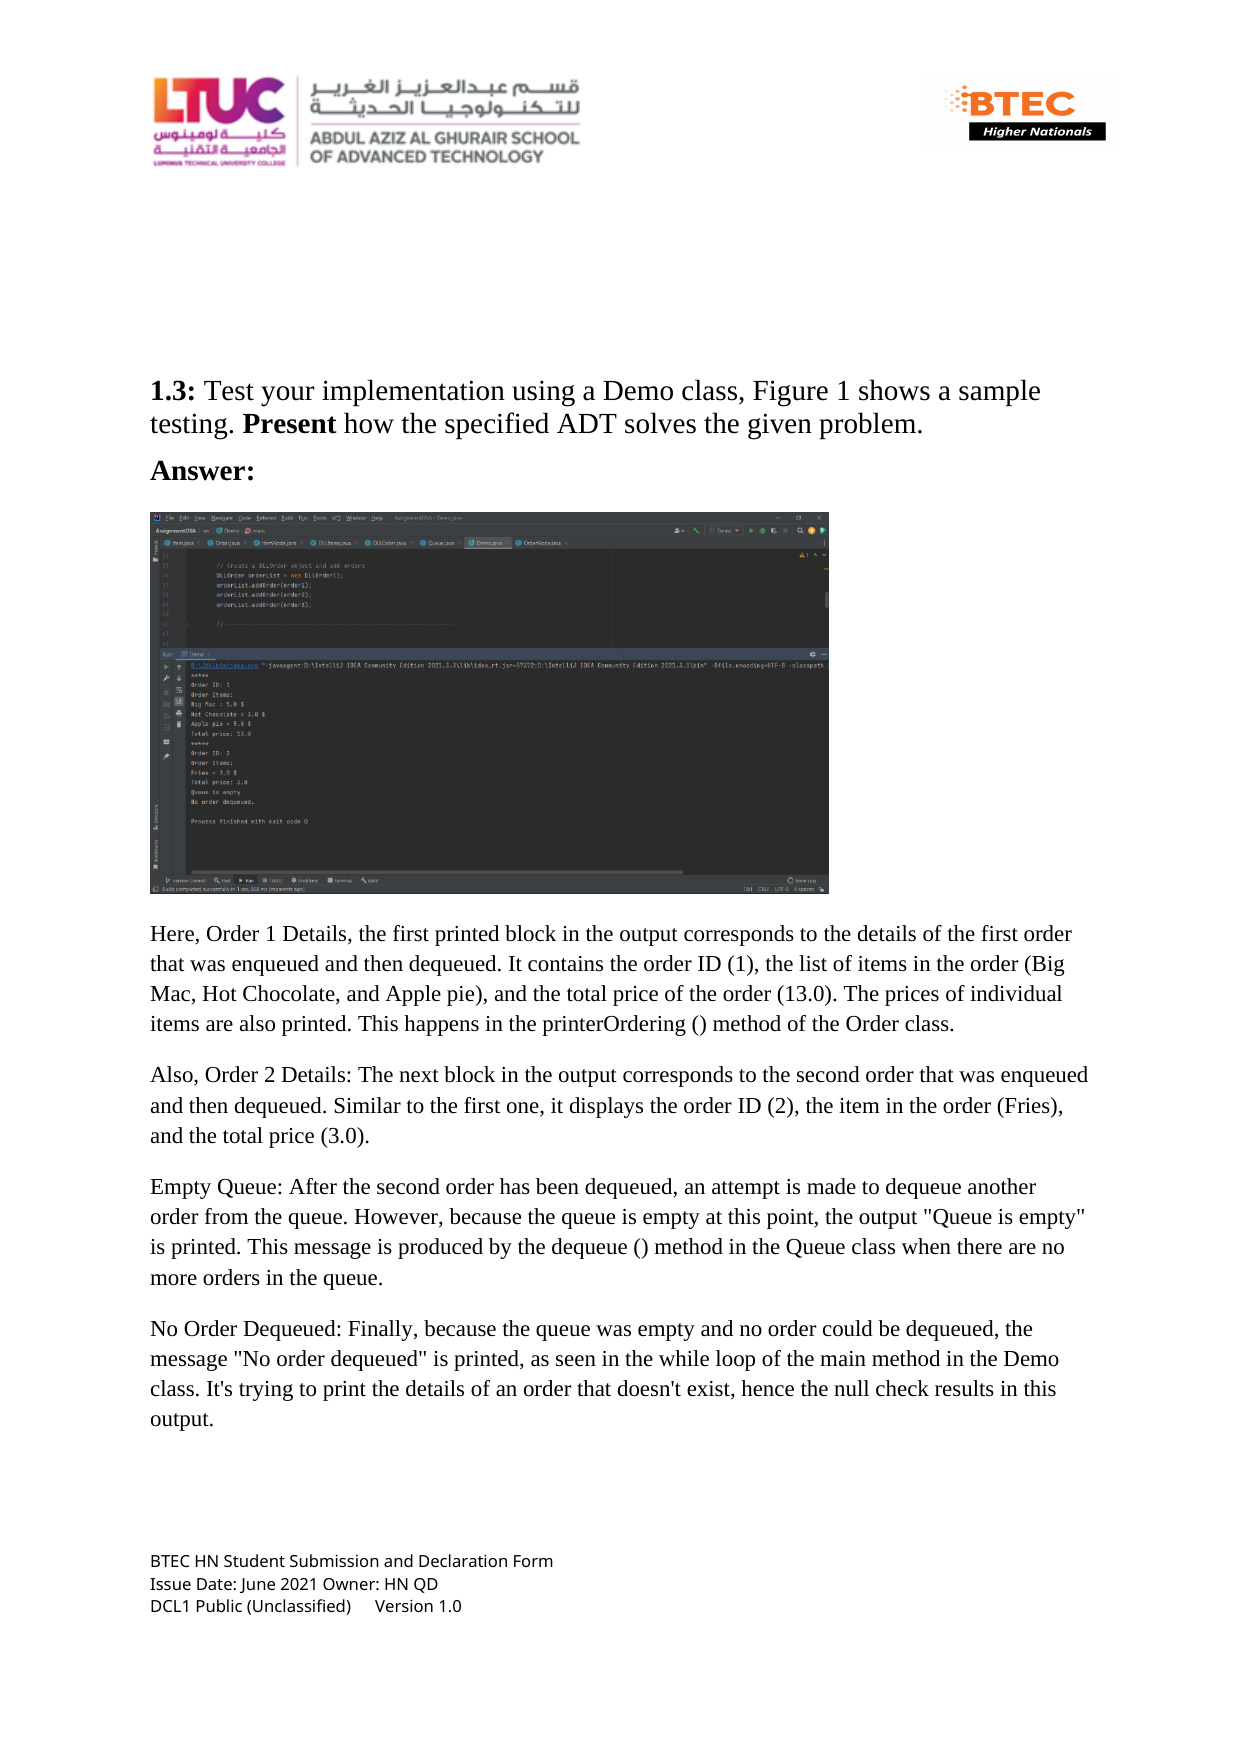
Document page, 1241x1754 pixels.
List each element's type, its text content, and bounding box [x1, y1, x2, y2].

text Also, Order 2 Details: The next block in the output corresponds to the second order that was enqueued and then dequeued. Similar to the first one, it displays the order ID (2), the item in the order (Fries), and the total price (3.0). [150, 1061, 1090, 1148]
picture [926, 75, 1116, 149]
text 1.3: Test your implementation using a Demo class, Figure 1 shows a sample testing. Present how the specified ADT solves the given problem. [150, 373, 1090, 440]
picture [150, 512, 829, 894]
text Empty Queue: After the second order has been dequeued, an attempt is made to dequeue another order from the queue. However, because the queue is empty at this point, the output "Queue is empty" is printed. This message is produced by the dequeue () method in the Queue class when there are no more orders in the queue. [150, 1173, 1090, 1290]
text Here, Order 1 Details, the first printed block in the output corresponds to the details of the first order that was enqueued and then dequeued. It contains the order ID (1), the list of items in the order (Big Mac, Hot Chocolate, and Apple pie), and the total price of the order (13.0). The prices of individual items are also printed. This happens in the printerOrdering () method of the Order class. [150, 920, 1090, 1037]
picture [150, 73, 591, 169]
text Answer: [150, 453, 1090, 486]
text No Order Dequeued: Finally, because the queue was empty and no order could be dequeued, the message "No order dequeued" is printed, as seen in the while loop of the main method in the Demo class. It's trying to print the details of an order that doesn't exist, hence the null check results in this output. [150, 1314, 1090, 1432]
